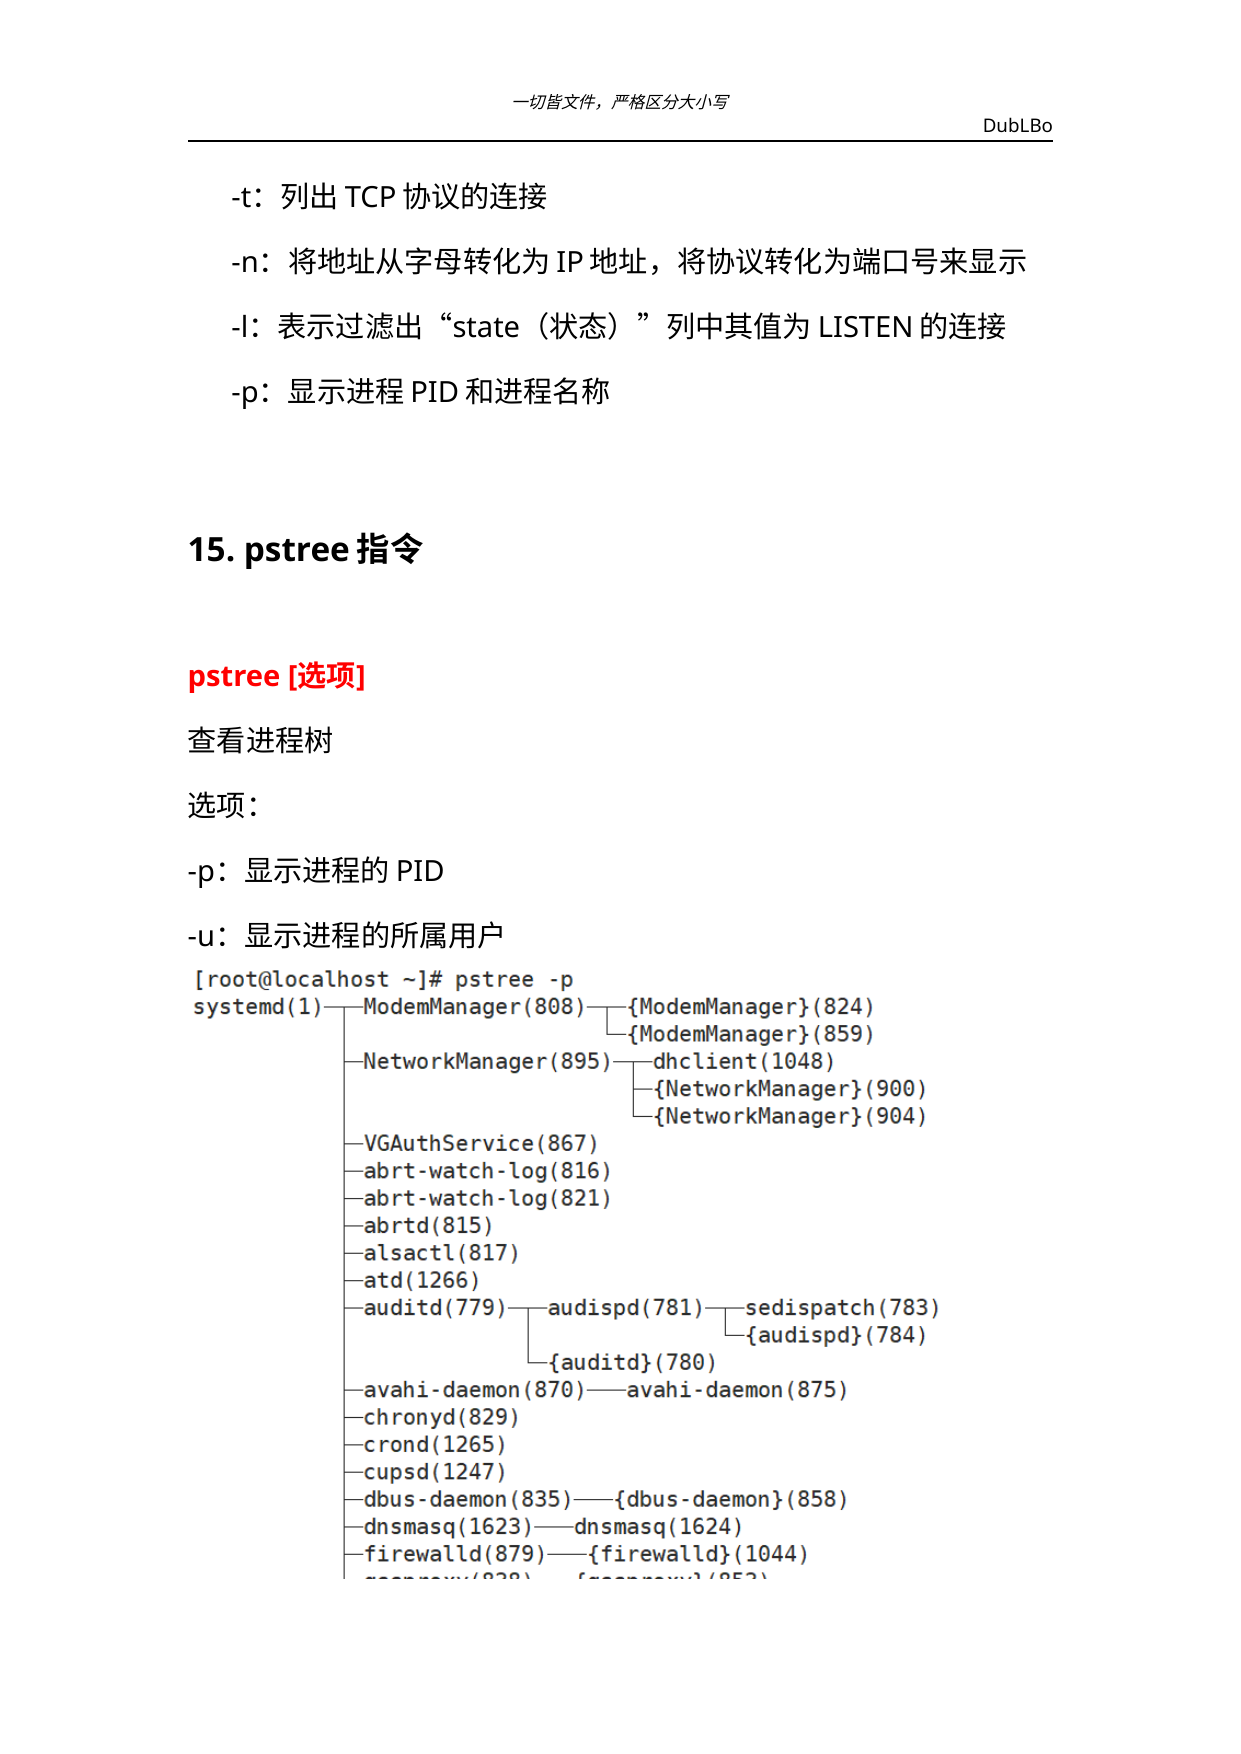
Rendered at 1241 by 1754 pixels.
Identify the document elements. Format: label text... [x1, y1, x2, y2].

text -t：列出TCP协议的连接 [187, 162, 1053, 227]
text -l：表示过滤出“state（状态）”列中其值为LISTEN的连接 [187, 292, 1053, 357]
subtitle 15. pstree指令 [187, 514, 1053, 579]
text -n：将地址从字母转化为IP地址，将协议转化为端口号来显示 [187, 227, 1053, 292]
text 查看进程树 [187, 706, 1053, 771]
text 选项： [187, 771, 1053, 836]
text -u：显示进程的所属用户 [187, 901, 1053, 966]
text -p：显示进程的PID [187, 836, 1053, 901]
text pstree [选项] [187, 641, 1053, 706]
text -p：显示进程PID和进程名称 [187, 357, 1053, 422]
picture [187, 966, 979, 1579]
